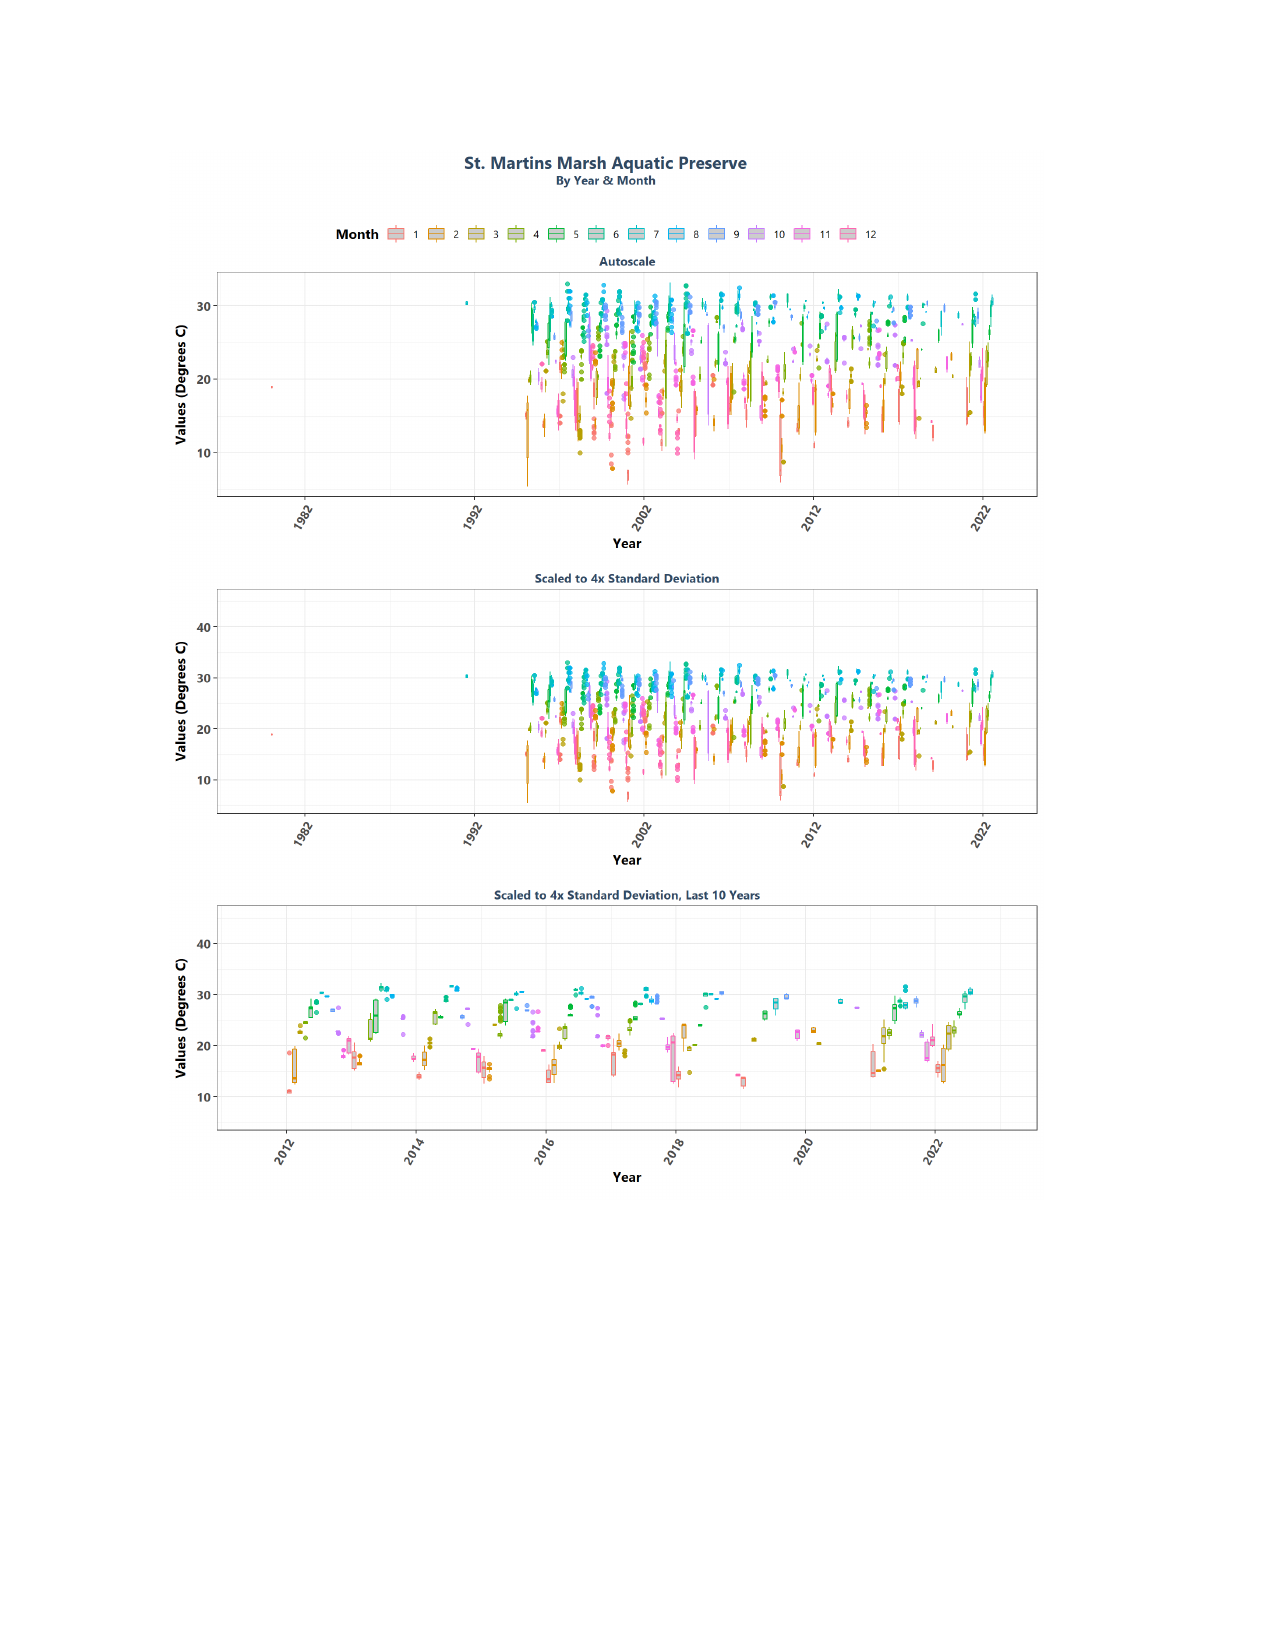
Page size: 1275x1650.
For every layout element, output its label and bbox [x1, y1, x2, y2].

picture [168, 150, 1044, 1200]
